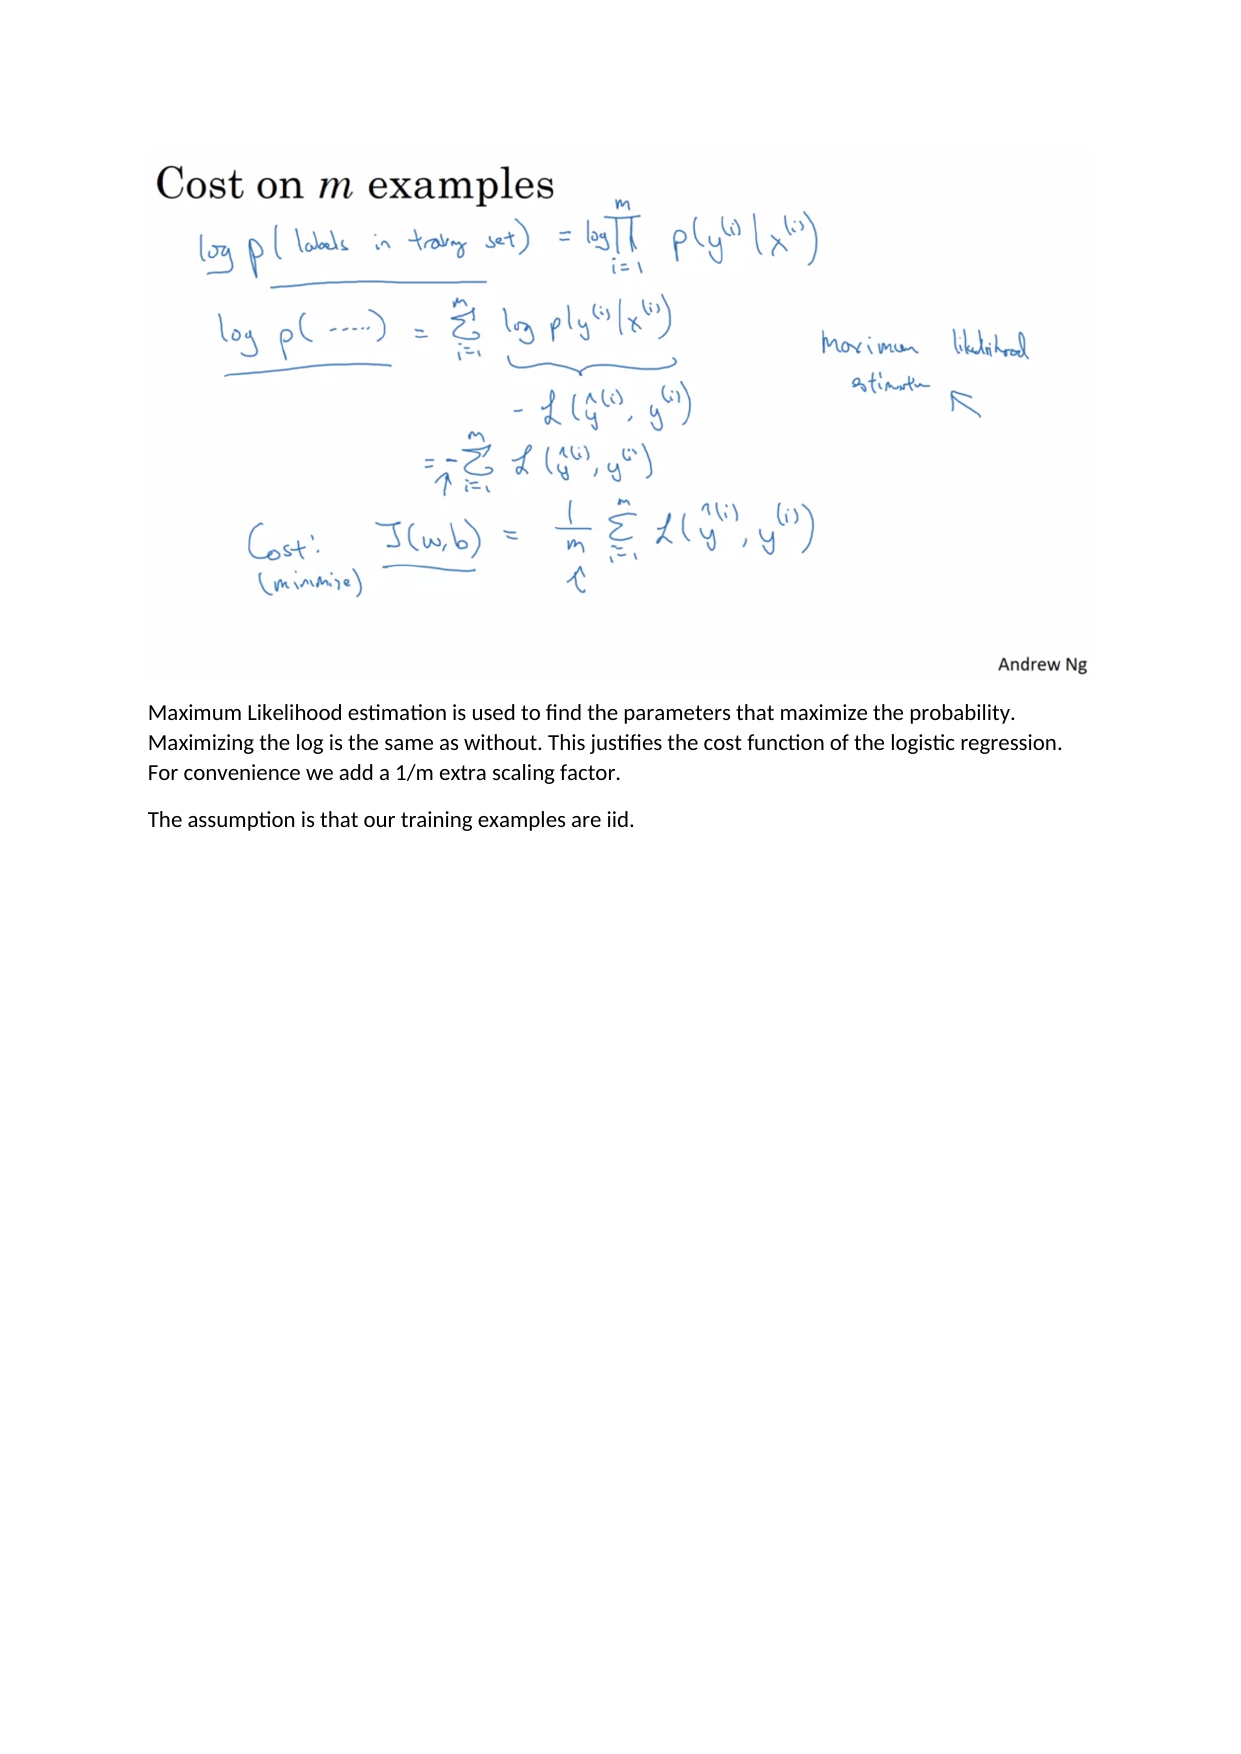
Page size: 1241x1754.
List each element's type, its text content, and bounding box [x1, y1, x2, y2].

text The assumption is that our training examples are iid. [148, 805, 1093, 833]
picture [147, 147, 1093, 680]
text Maximum Likelihood estimation is used to find the parameters that maximize the probability. Maximizing the log is the same as without. This justifies the cost function of the logistic regression. For convenience we add a 1/m extra scaling factor. [148, 698, 1093, 786]
